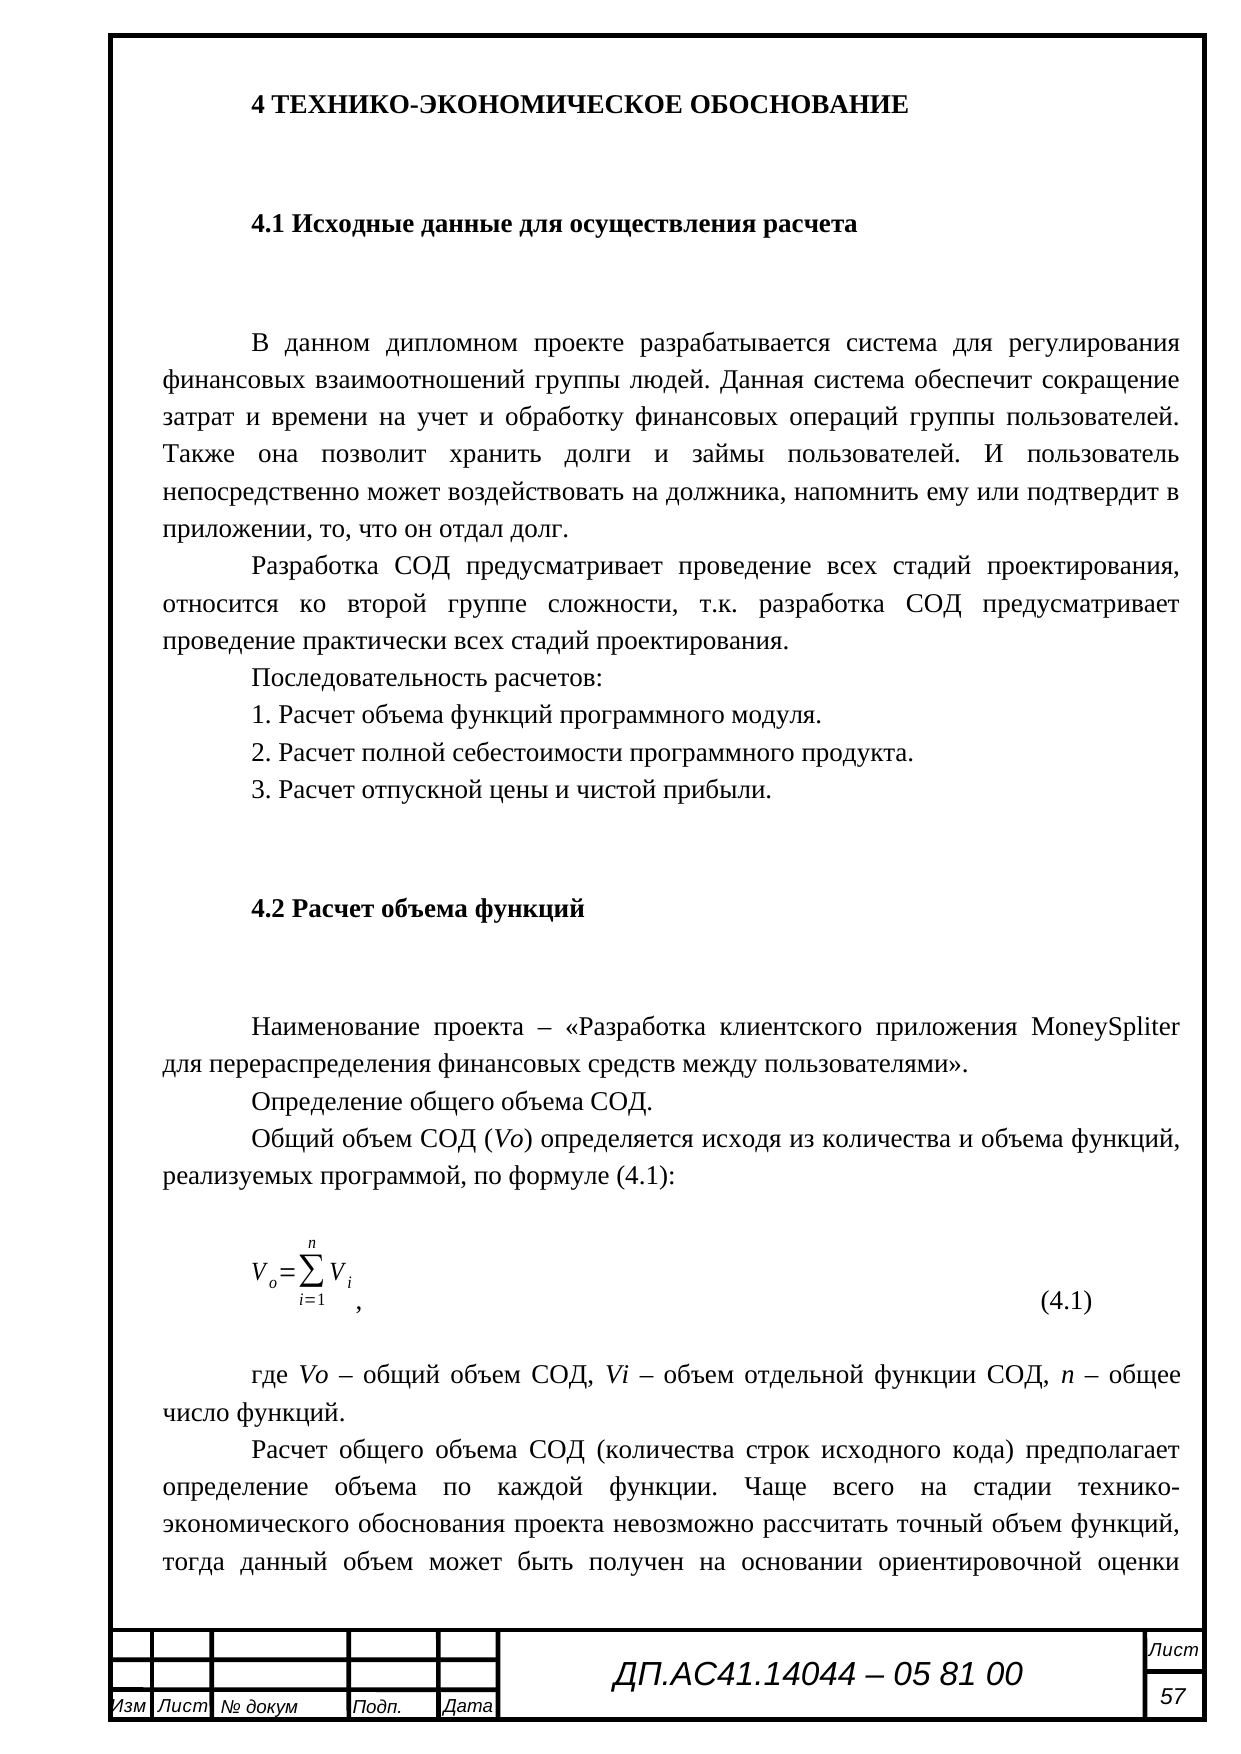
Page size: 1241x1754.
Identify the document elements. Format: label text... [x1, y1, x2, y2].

subtitle 4.2 Расчет объема функций [162, 892, 1181, 923]
text Наименование проекта – «Разработка клиентского приложения MoneySpliter для перераспределения финансовых средств между пользователями». [162, 1010, 1181, 1079]
text 3. Расчет отпускной цены и чистой прибыли. [162, 773, 1181, 804]
text Разработка СОД предусматривает проведение всех стадий проектирования, относится ко второй группе сложности, т.к. разработка СОД предусматривает проведение практически всех стадий проектирования. [162, 549, 1181, 655]
text , (4.1) [162, 1234, 1093, 1315]
subtitle 4.1 Исходные данные для осуществления расчета [162, 207, 1181, 238]
text Последовательность расчетов: [162, 661, 1181, 692]
text В данном дипломном проекте разрабатывается система для регулирования финансовых взаимоотношений группы людей. Данная система обеспечит сокращение затрат и времени на учет и обработку финансовых операций группы пользователей. Также она позволит хранить долги и займы пользователей. И пользователь непосредственно может воздействовать на должника, напомнить ему или подтвердит в приложении, то, что он отдал долг. [162, 326, 1181, 543]
text где Vо – общий объем СОД, Vi – объем отдельной функции СОД, n – общее число функций. [162, 1358, 1181, 1427]
text Определение общего объема СОД. [162, 1085, 1181, 1116]
subtitle 4 ТЕХНИКО-ЭКОНОМИЧЕСКОЕ ОБОСНОВАНИЕ [162, 89, 1181, 120]
text Общий объем СОД (Vо) определяется исходя из количества и объема функций, реализуемых программой, по формуле (4.1): [162, 1122, 1181, 1191]
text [162, 1433, 1181, 1576]
text 1. Расчет объема функций программного модуля. [162, 699, 1181, 730]
text 2. Расчет полной себестоимости программного продукта. [162, 736, 1181, 767]
